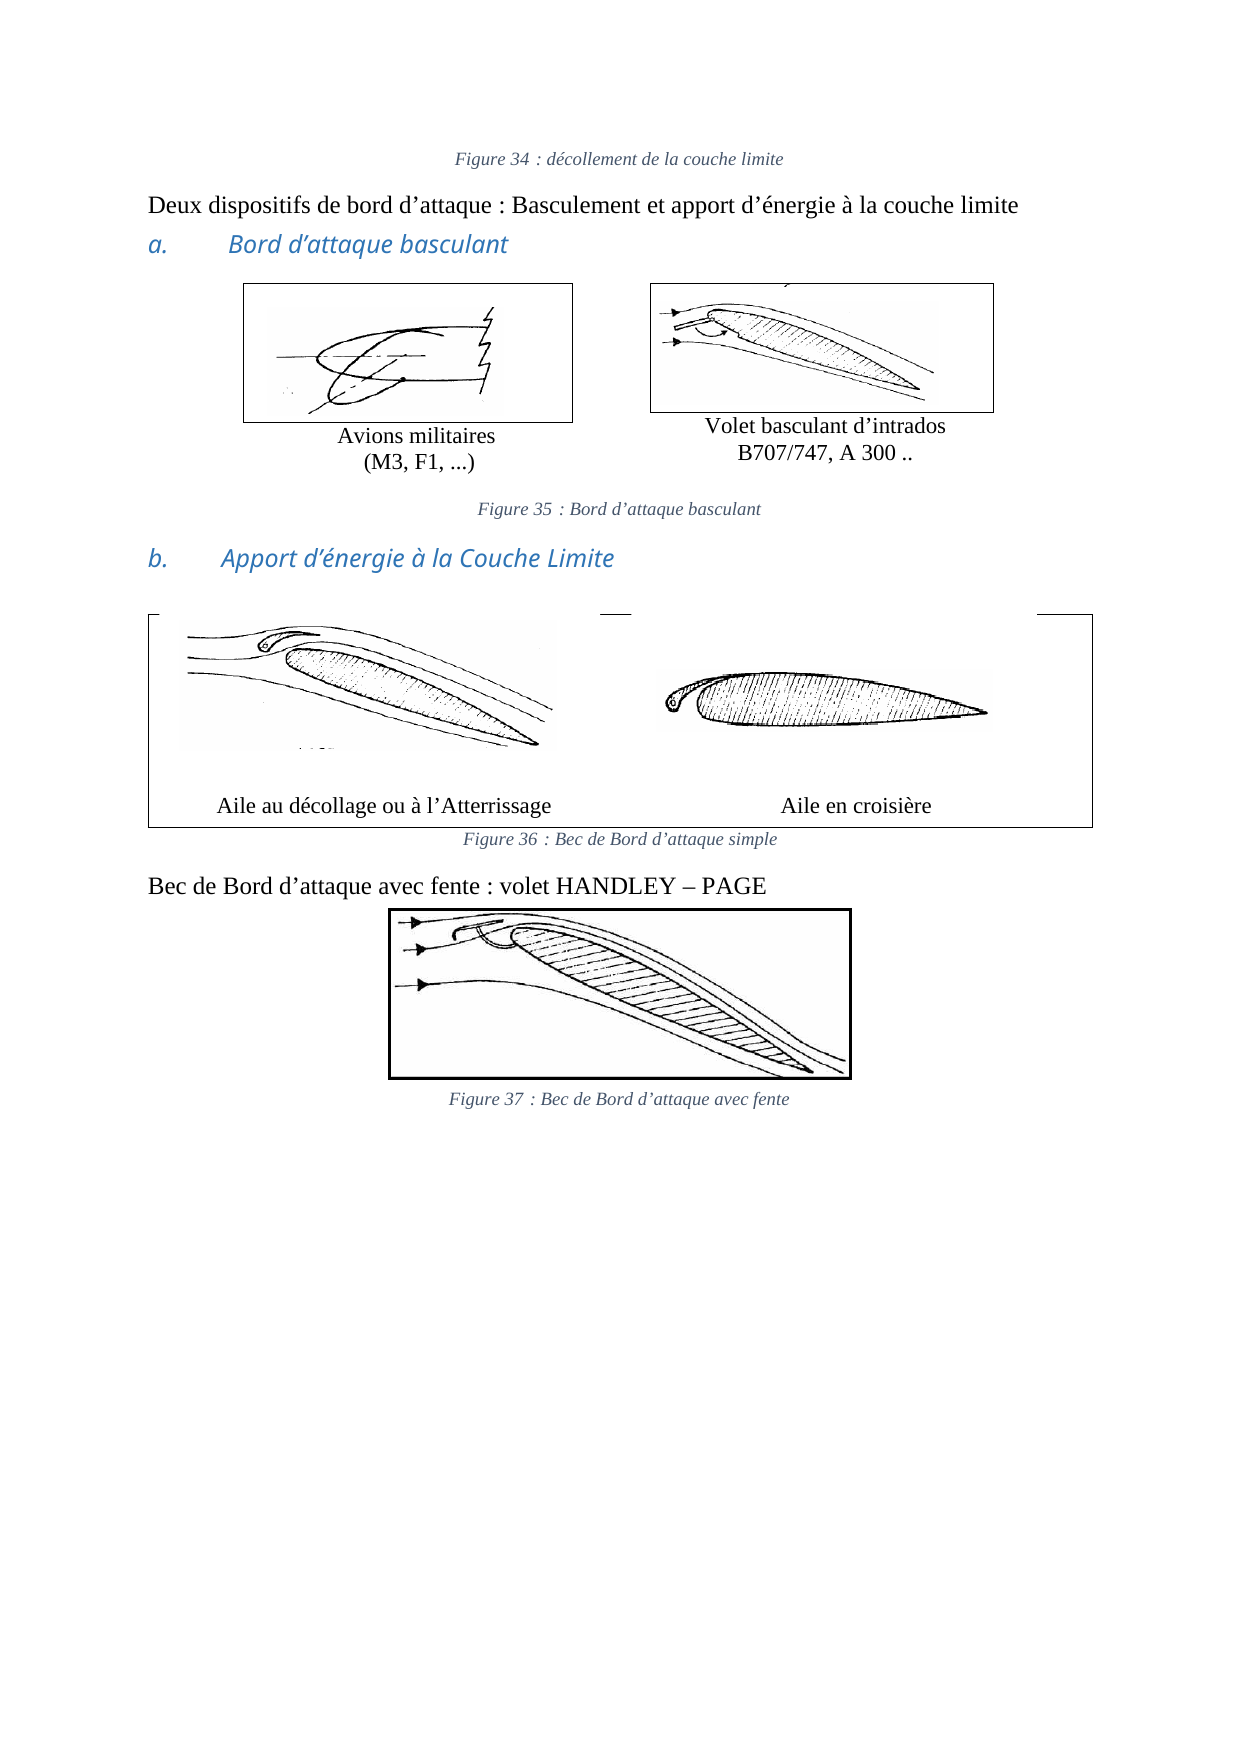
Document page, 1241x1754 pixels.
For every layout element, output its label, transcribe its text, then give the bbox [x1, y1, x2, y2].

picture [631, 614, 1037, 785]
table_header [149, 615, 620, 793]
table_cell Aile au décollage ou à l’Atterrissage [149, 793, 620, 827]
text Bec de Bord d’attaque avec fente : volet HANDLEY – PAGE [148, 871, 1093, 899]
picture [244, 284, 572, 422]
table_cell Aile en croisière [620, 793, 1092, 827]
table_header [620, 615, 1092, 793]
picture [159, 614, 601, 773]
picture [651, 284, 993, 412]
subtitle Bord d’attaque basculant [148, 227, 1093, 261]
text Deux dispositifs de bord d’attaque : Basculement et apport d’énergie à la couche limite [148, 190, 1093, 219]
picture [391, 911, 849, 1077]
subtitle Apport d’énergie à la Couche Limite [148, 540, 1093, 574]
